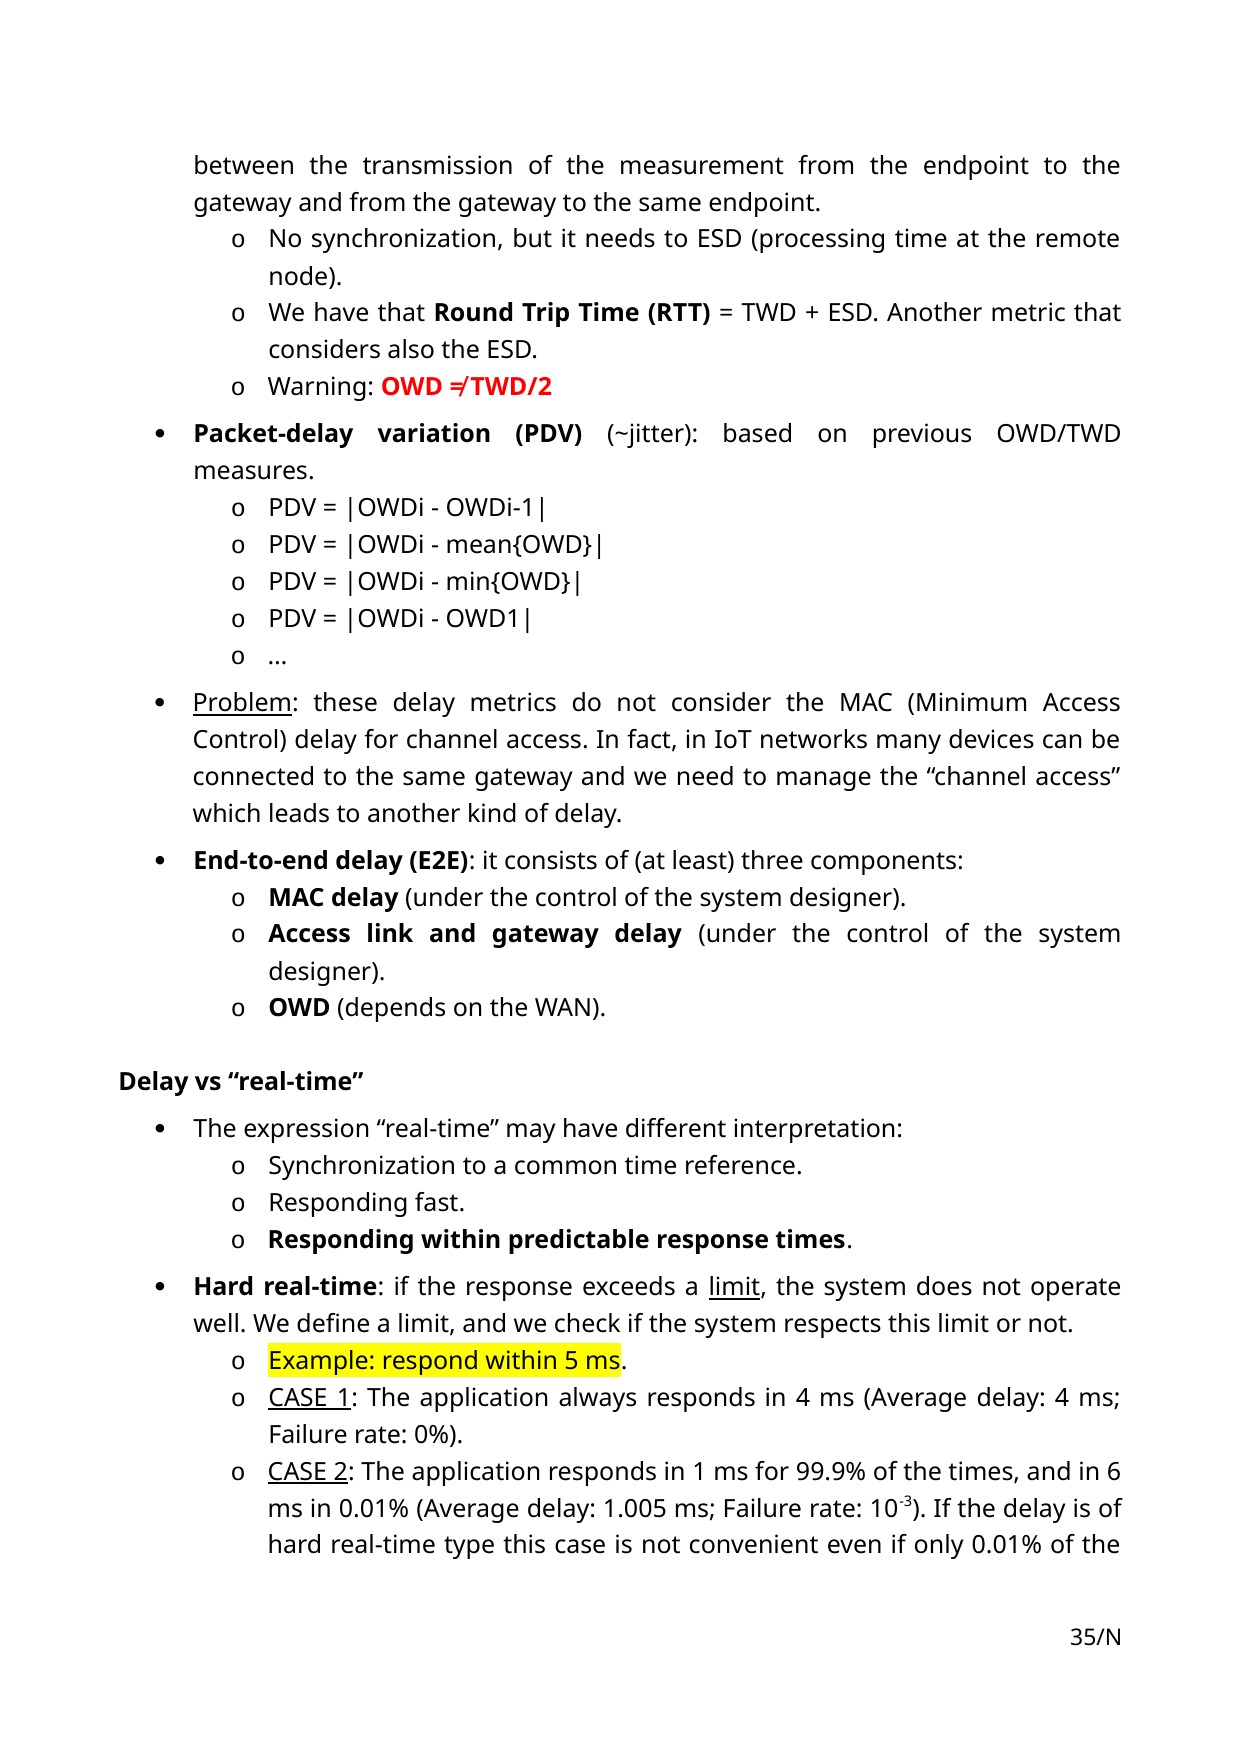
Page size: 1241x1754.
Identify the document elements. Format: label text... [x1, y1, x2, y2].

list … [230, 637, 1122, 672]
list Synchronization to a common time reference. [231, 1148, 1122, 1182]
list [230, 1453, 1122, 1561]
list Responding within predictable response times. [230, 1222, 1122, 1256]
list Example: respond within 5 ms. [231, 1342, 1122, 1377]
list CASE 1: The application always responds in 4 ms (Average delay: 4 ms; Failure rate: 0%). [231, 1379, 1122, 1451]
list Packet-delay variation (PDV) (~jitter): based on previous OWD/TWD measures. [156, 416, 1122, 487]
list Problem: these delay metrics do not consider the MAC (Minimum Access Control) delay for channel access. In fact, in IoT networks many devices can be connected to the same gateway and we need to manage the “channel access” which leads to another kind of delay. [155, 685, 1122, 829]
list No synchronization, but it needs to ESD (processing time at the remote node). [231, 221, 1122, 292]
text Delay vs “real-time” [118, 1064, 1122, 1098]
list End-to-end delay (E2E): it consists of (at least) three components: [156, 842, 1122, 876]
list OWD (depends on the WAN). [231, 990, 1122, 1024]
list Responding fast. [231, 1184, 1122, 1219]
list Access link and gateway delay (under the control of the system designer). [231, 916, 1122, 987]
list Hard real-time: if the response exceeds a limit, the system does not operate well. We define a limit, and we check if the system respects this limit or not. [156, 1269, 1122, 1340]
list PDV = |OWDi - OWD1| [231, 601, 1122, 635]
list MAC delay (under the control of the system designer). [231, 879, 1122, 913]
list The expression “real-time” may have different interpretation: [156, 1111, 1122, 1145]
list PDV = |OWDi - OWDi-1| [231, 489, 1122, 524]
list PDV = |OWDi - mean{OWD}| [231, 527, 1122, 561]
list Warning: OWD ≠ TWD/2 [230, 369, 1122, 403]
list We have that Round Trip Time (RTT) = TWD + ESD. Another metric that considers also the ESD. [231, 295, 1122, 366]
list PDV = |OWDi - min{OWD}| [231, 563, 1122, 598]
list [156, 148, 1122, 218]
